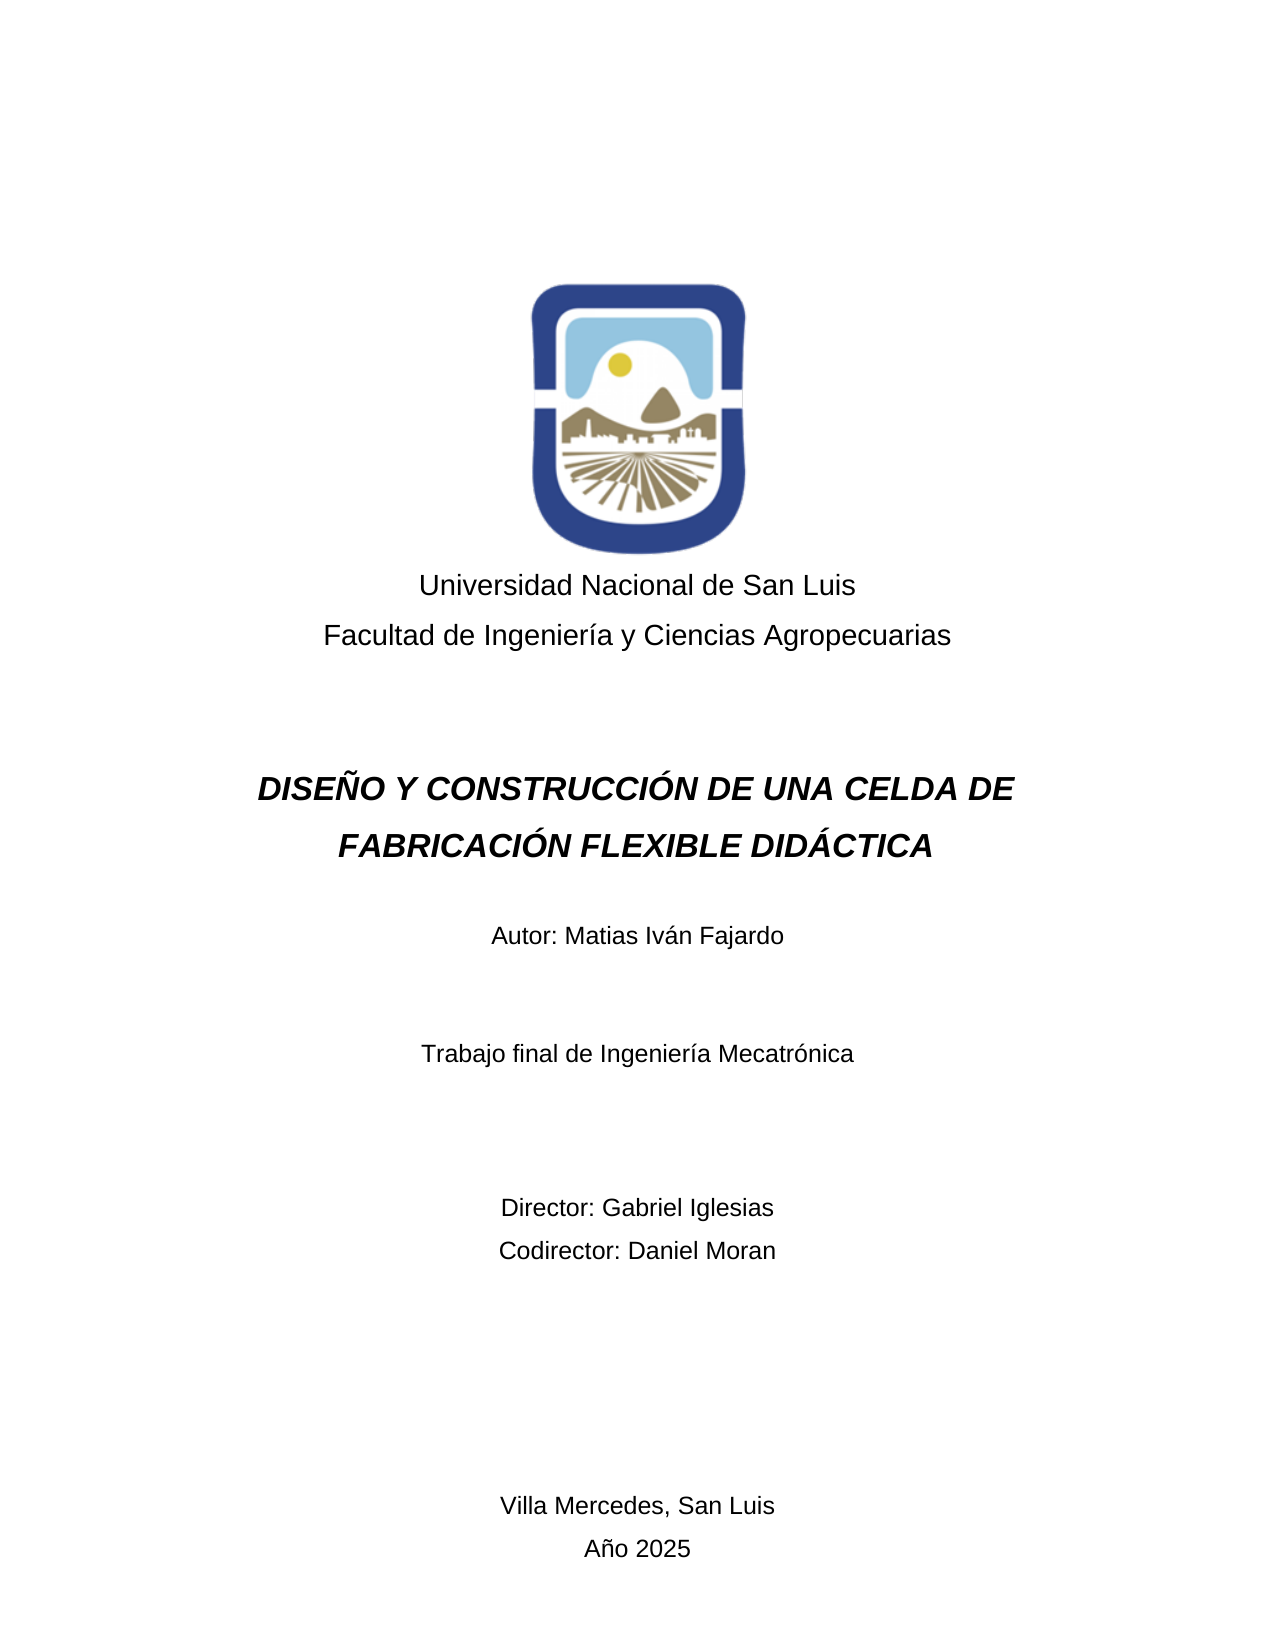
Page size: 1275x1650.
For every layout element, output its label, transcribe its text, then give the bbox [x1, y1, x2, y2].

text Facultad de Ingeniería y Ciencias Agropecuarias [148, 618, 1127, 652]
picture [526, 272, 749, 568]
text Universidad Nacional de San Luis [148, 568, 1127, 602]
text DISEÑO Y CONSTRUCCIÓN DE UNA CELDA DE FABRICACIÓN FLEXIBLE DIDÁCTICA [148, 769, 1127, 865]
text Director: Gabriel Iglesias Codirector: Daniel Moran [148, 1193, 1127, 1265]
text Trabajo final de Ingeniería Mecatrónica [148, 1039, 1127, 1068]
text Autor: Matias Iván Fajardo [148, 921, 1127, 950]
